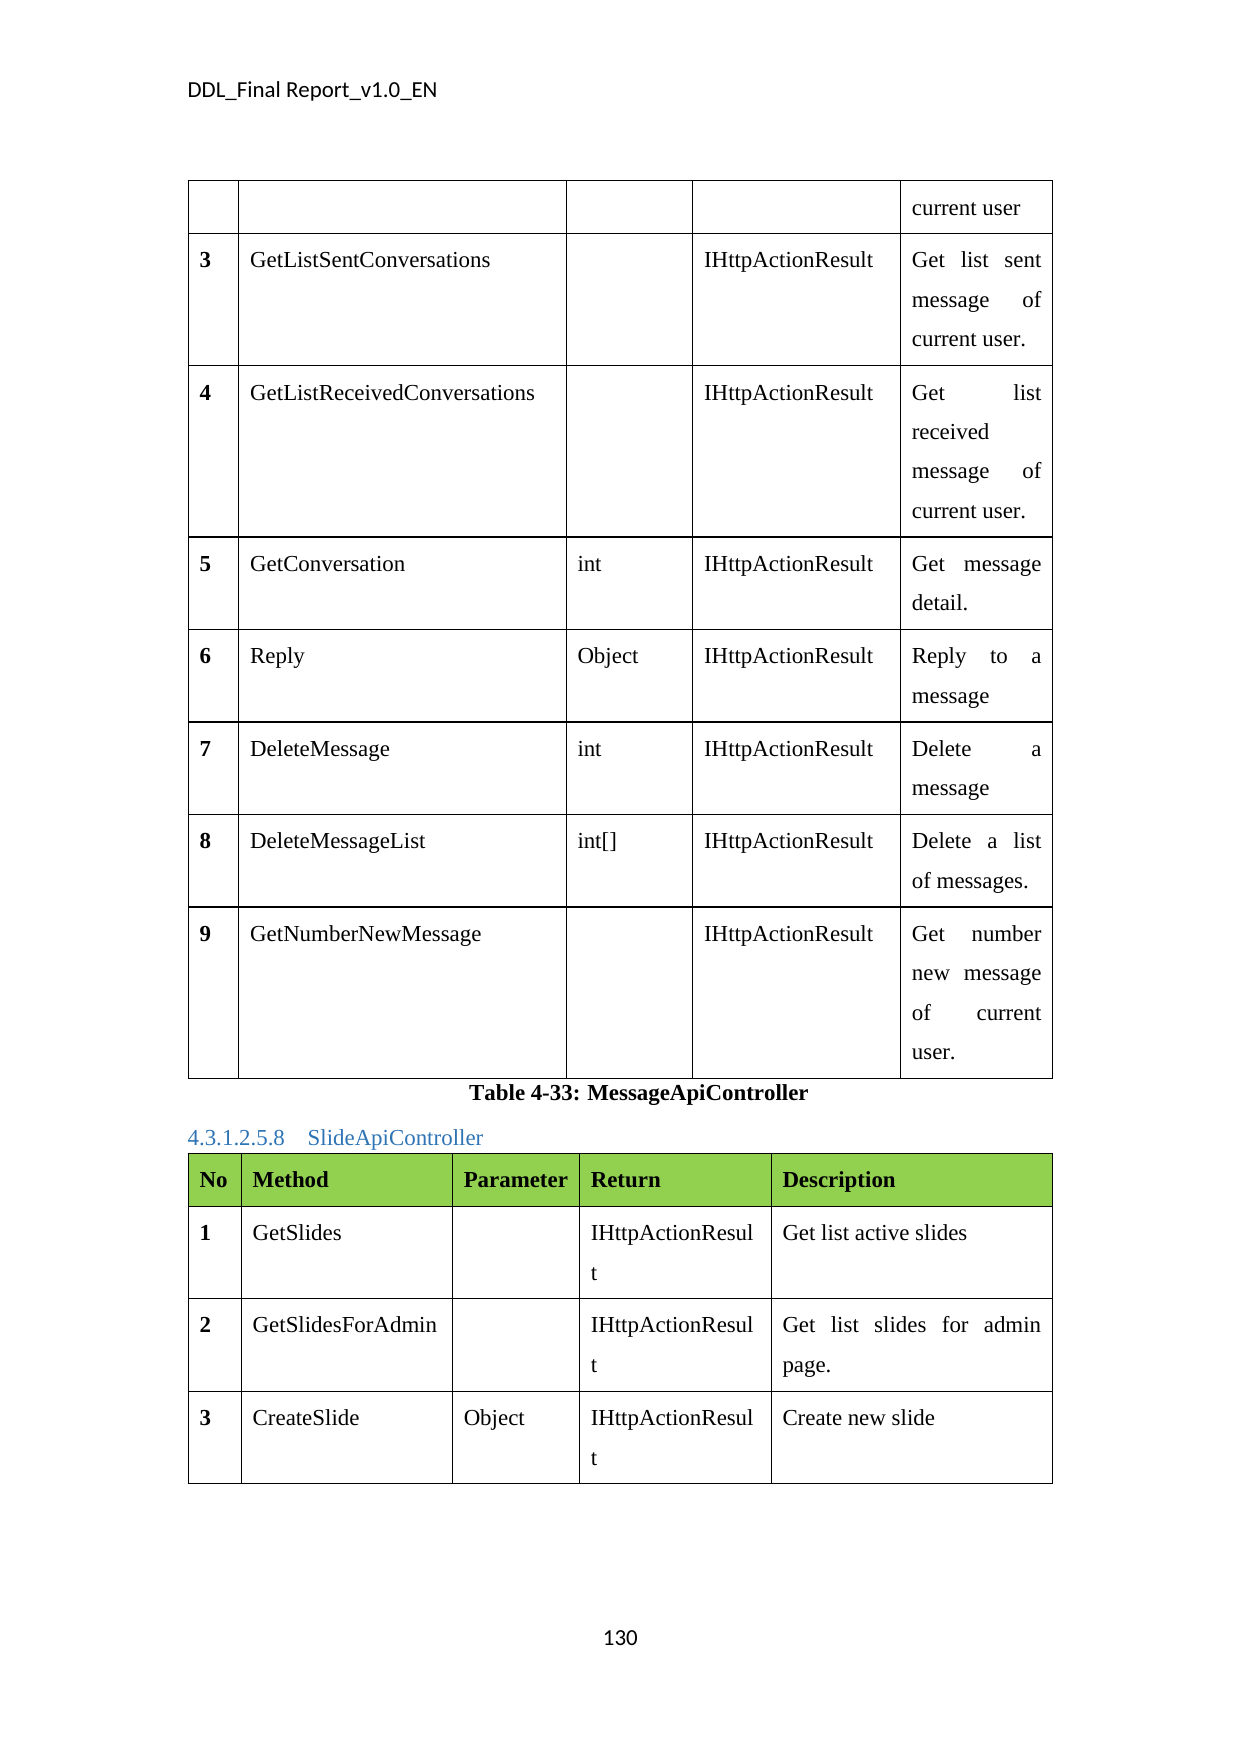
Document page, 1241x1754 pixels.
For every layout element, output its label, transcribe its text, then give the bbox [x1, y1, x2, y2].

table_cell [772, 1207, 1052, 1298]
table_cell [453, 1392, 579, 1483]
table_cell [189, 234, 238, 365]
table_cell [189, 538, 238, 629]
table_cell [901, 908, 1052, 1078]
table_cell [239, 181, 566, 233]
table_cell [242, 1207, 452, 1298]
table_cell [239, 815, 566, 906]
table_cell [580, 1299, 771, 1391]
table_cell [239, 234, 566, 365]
subtitle SlideApiController [187, 1124, 1053, 1150]
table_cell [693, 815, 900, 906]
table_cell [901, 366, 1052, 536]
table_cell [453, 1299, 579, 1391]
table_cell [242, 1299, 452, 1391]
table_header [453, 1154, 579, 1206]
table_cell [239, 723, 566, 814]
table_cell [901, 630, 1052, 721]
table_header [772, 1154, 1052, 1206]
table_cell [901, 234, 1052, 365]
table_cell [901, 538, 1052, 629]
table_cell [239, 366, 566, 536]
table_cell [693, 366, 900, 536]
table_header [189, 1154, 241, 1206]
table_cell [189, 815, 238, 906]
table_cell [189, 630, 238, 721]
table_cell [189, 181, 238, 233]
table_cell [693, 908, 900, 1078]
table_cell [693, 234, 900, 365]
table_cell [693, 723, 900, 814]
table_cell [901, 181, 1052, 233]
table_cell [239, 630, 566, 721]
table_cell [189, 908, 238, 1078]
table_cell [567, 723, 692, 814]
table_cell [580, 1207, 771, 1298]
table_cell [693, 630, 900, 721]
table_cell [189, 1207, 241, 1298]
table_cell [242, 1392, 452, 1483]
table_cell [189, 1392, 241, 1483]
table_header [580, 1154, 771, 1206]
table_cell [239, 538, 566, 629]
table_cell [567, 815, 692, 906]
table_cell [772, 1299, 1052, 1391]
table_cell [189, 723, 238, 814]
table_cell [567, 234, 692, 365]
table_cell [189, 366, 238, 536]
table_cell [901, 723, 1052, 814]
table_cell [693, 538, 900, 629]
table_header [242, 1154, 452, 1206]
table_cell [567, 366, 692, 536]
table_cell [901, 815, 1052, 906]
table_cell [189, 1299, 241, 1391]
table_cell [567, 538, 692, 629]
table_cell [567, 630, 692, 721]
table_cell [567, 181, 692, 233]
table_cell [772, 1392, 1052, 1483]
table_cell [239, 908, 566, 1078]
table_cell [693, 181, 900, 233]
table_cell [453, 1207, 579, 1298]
text MessageApiController [225, 1079, 1053, 1105]
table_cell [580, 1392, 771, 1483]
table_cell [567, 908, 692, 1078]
